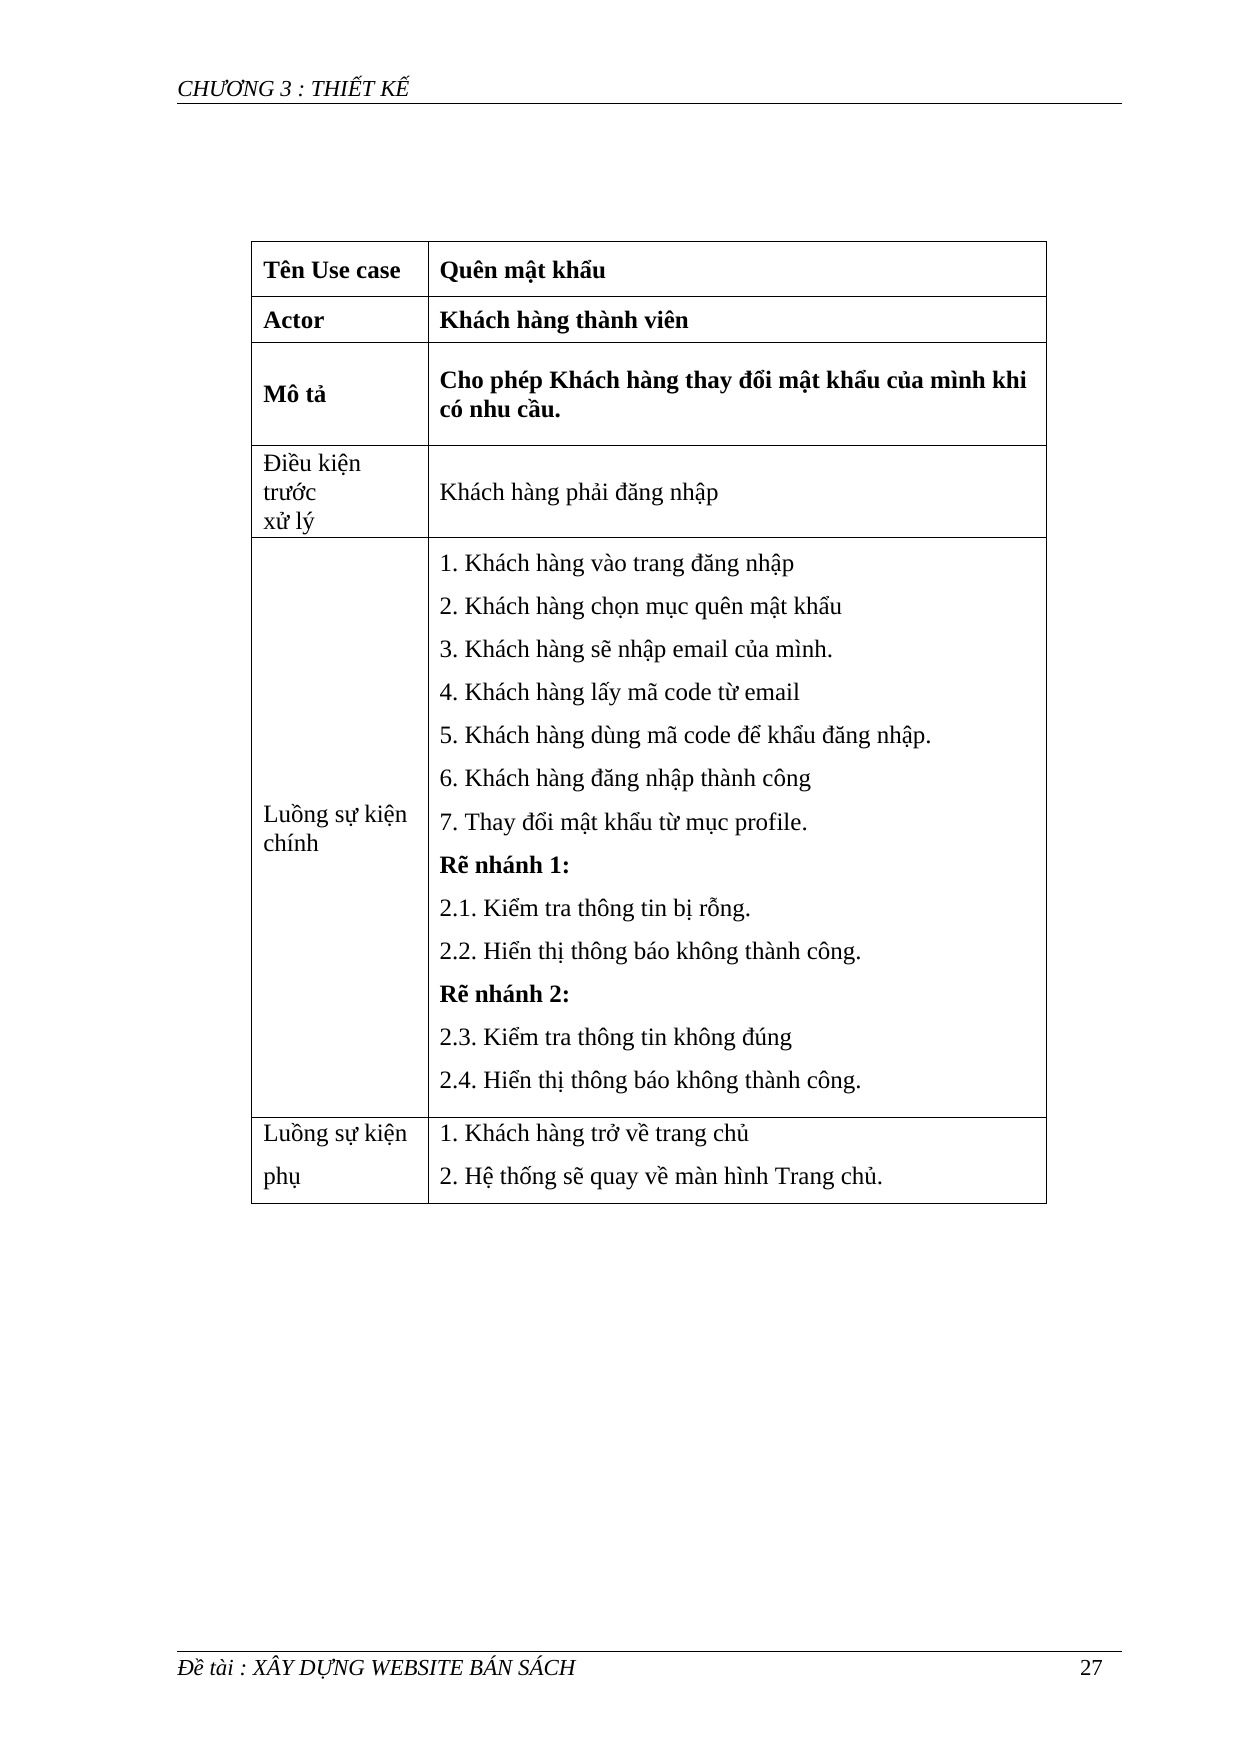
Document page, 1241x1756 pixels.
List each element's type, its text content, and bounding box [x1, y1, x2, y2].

table_header Quên mật khẩu [429, 242, 1046, 296]
table_cell Khách hàng thành viên [429, 297, 1046, 342]
table_cell Luồng sự kiện chính [252, 538, 428, 1117]
table_cell Điều kiện trước xử lý [252, 446, 428, 537]
table_cell Luồng sự kiện phụ [252, 1118, 428, 1203]
table_cell 1. Khách hàng trở về trang chủ 2. Hệ thống sẽ quay về màn hình Trang chủ. [429, 1118, 1046, 1203]
table_header Tên Use case [252, 242, 428, 296]
table_cell Actor [252, 297, 428, 342]
table_cell Cho phép Khách hàng thay đổi mật khẩu của mình khi có nhu cầu. [429, 343, 1046, 445]
table_cell 1. Khách hàng vào trang đăng nhập 2. Khách hàng chọn mục quên mật khẩu 3. Khách hàng sẽ nhập email của mình. 4. Khách hàng lấy mã code từ email 5. Khách hàng dùng mã code để khẩu đăng nhập. 6. Khách hàng đăng nhập thành công 7. Thay đổi mật khẩu từ mục profile. Rẽ nhánh 1: 2.1. Kiểm tra thông tin bị rỗng. 2.2. Hiển thị thông báo không thành công. Rẽ nhánh 2: 2.3. Kiểm tra thông tin không đúng 2.4. Hiển thị thông báo không thành công. [429, 538, 1046, 1117]
table_cell Khách hàng phải đăng nhập [429, 446, 1046, 537]
table_cell Mô tả [252, 343, 428, 445]
